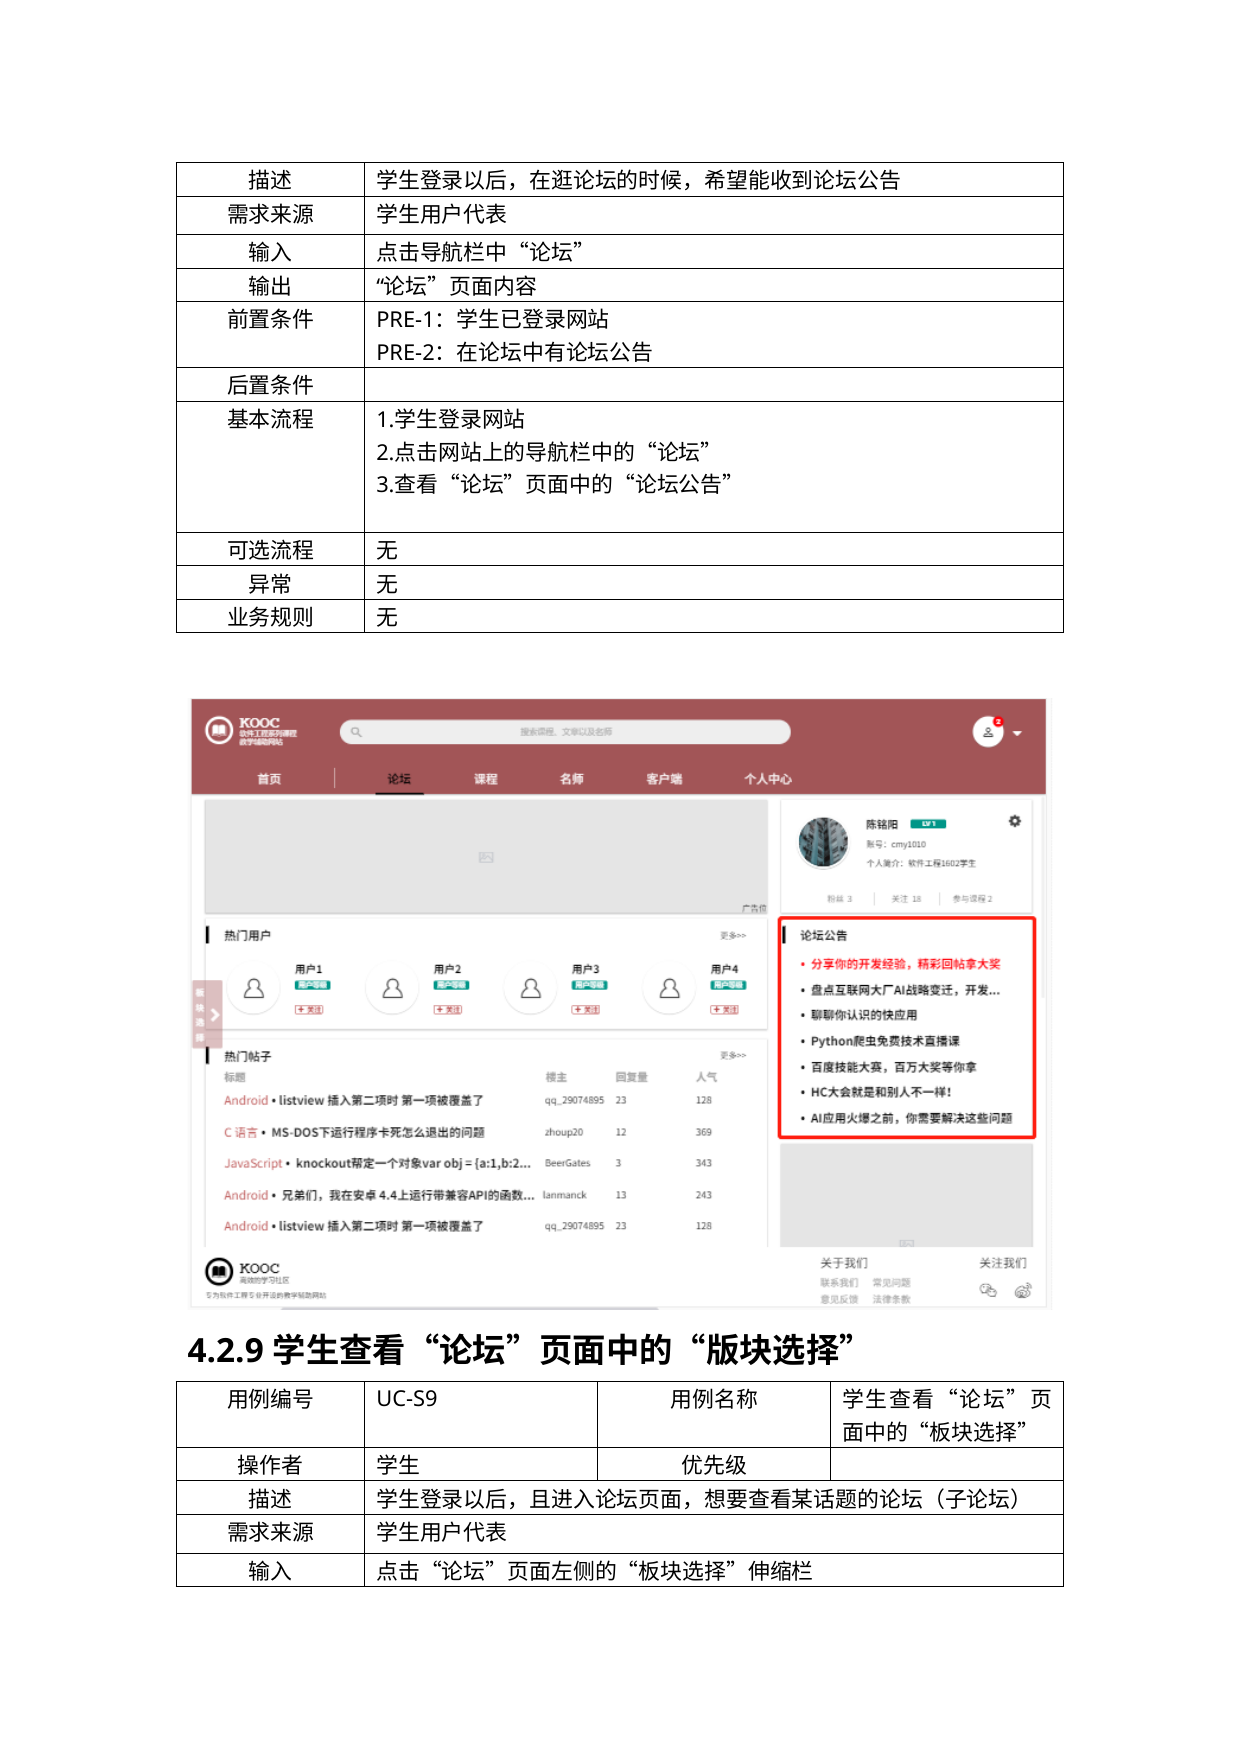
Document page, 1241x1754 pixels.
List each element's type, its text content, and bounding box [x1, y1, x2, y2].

table_cell 点击导航栏中“论坛” [365, 235, 1063, 267]
table_cell 基本流程 [177, 402, 364, 532]
table_cell 无 [365, 533, 1063, 565]
table_cell 学生登录以后，且进入论坛页面，想要查看某话题的论坛（子论坛） [365, 1481, 1063, 1514]
table_cell “论坛”页面内容 [365, 269, 1063, 301]
table_cell 学生 [365, 1448, 597, 1480]
table_cell 无 [365, 566, 1063, 599]
table_cell 需求来源 [177, 1515, 364, 1552]
table_cell 学生用户代表 [365, 1515, 1063, 1552]
table_cell 异常 [177, 566, 364, 599]
table_cell 1.学生登录网站 2.点击网站上的导航栏中的“论坛” 3.查看“论坛”页面中的“论坛公告” [365, 402, 1063, 532]
table_cell 业务规则 [177, 600, 364, 632]
table_cell 无 [365, 600, 1063, 632]
table_cell PRE-1：学生已登录网站 PRE-2：在论坛中有论坛公告 [365, 302, 1063, 367]
table_cell 学生登录以后，在逛论坛的时候，希望能收到论坛公告 [365, 163, 1063, 196]
table_cell 点击“论坛”页面左侧的“板块选择”伸缩栏 [365, 1554, 1063, 1586]
table_cell 输入 [177, 235, 364, 267]
table_cell 后置条件 [177, 368, 364, 401]
table_cell 输入 [177, 1554, 364, 1586]
table_header 用例编号 [177, 1382, 364, 1447]
table_header UC-S9 [365, 1382, 597, 1447]
table_cell [831, 1448, 1063, 1480]
table_header 学生查看“论坛”页面中的“板块选择” [831, 1382, 1063, 1447]
table_cell 需求来源 [177, 197, 364, 234]
picture [187, 698, 1053, 1310]
table_cell 描述 [177, 1481, 364, 1514]
table_header 用例名称 [598, 1382, 830, 1447]
table_cell [365, 368, 1063, 401]
table_cell 描述 [177, 163, 364, 196]
table_cell 优先级 [598, 1448, 830, 1480]
table_cell 操作者 [177, 1448, 364, 1480]
table_cell 学生用户代表 [365, 197, 1063, 234]
table_cell 输出 [177, 269, 364, 301]
table_cell 前置条件 [177, 302, 364, 367]
list 学生查看“论坛”页面中的“版块选择” [187, 1316, 1053, 1381]
table_cell 可选流程 [177, 533, 364, 565]
